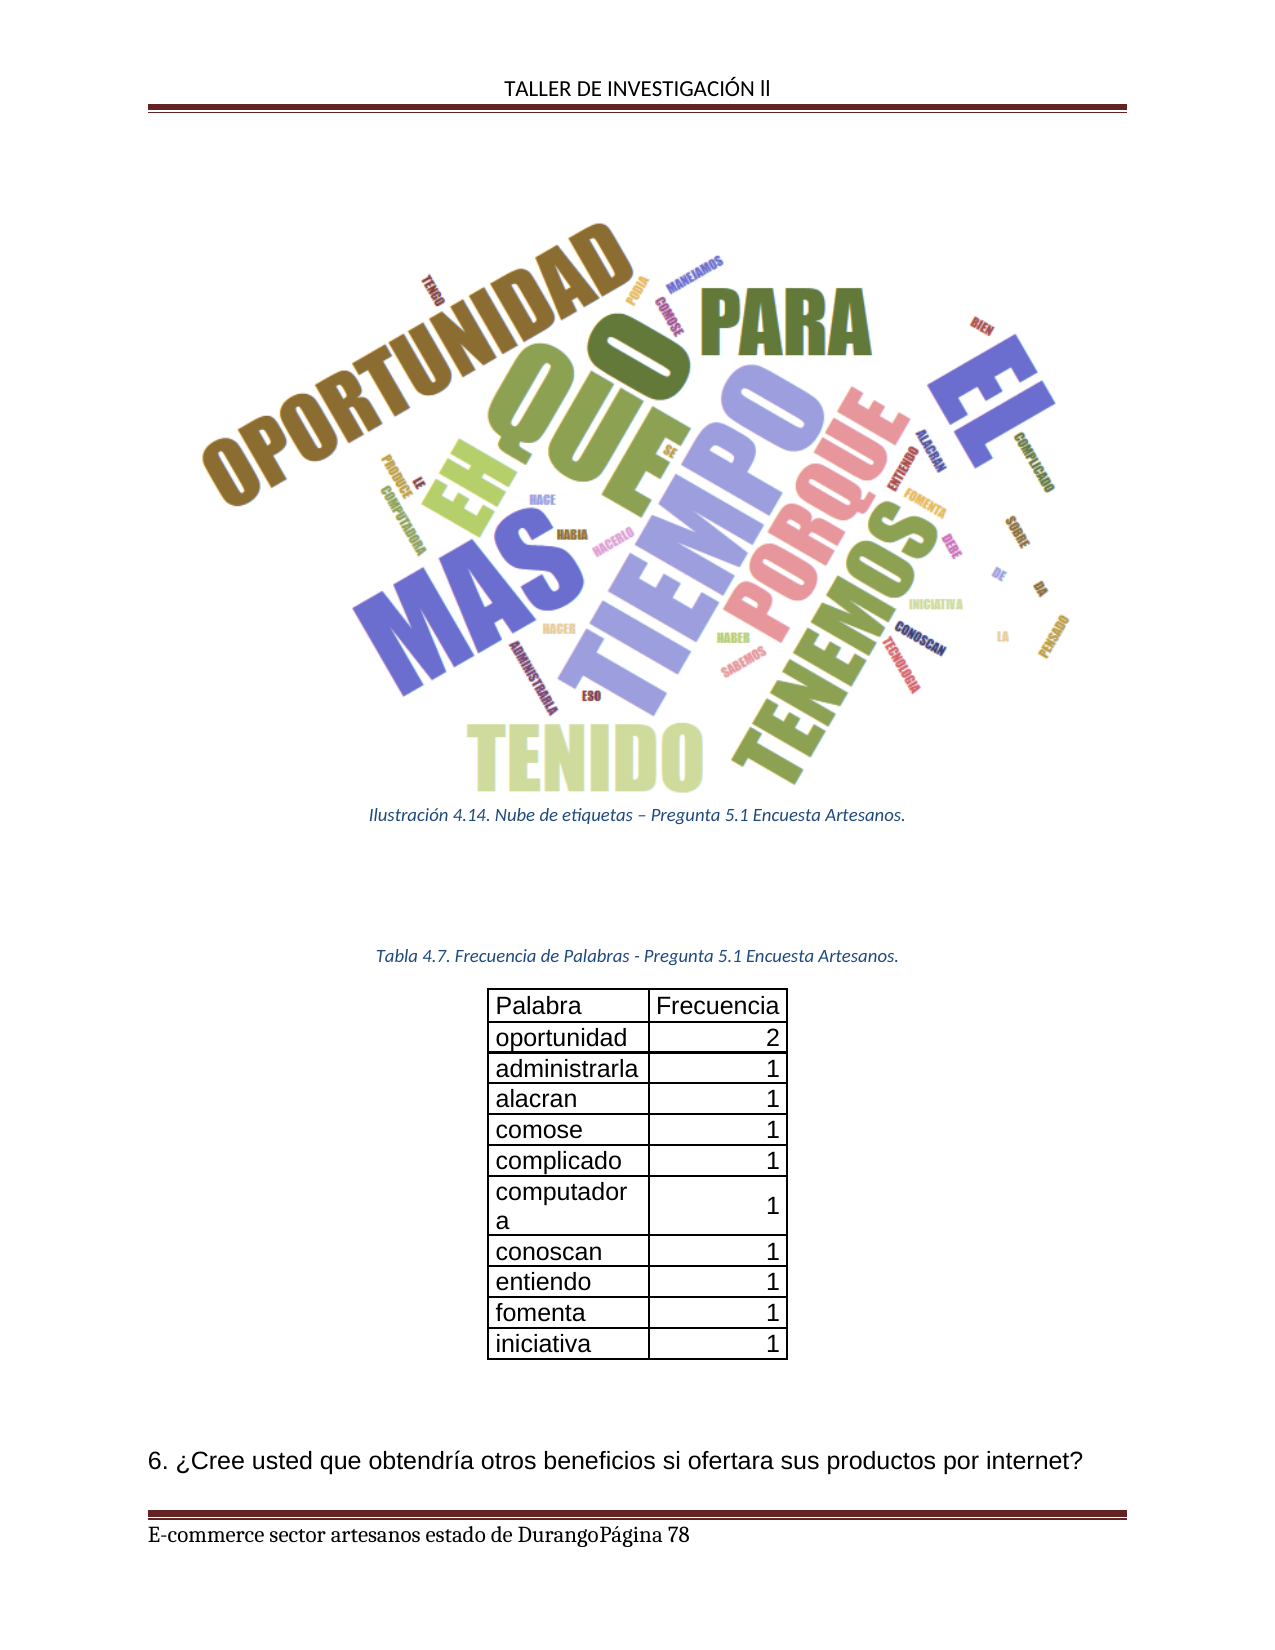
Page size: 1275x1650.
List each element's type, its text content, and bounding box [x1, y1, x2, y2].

table_header Frecuencia [650, 990, 786, 1021]
table_cell 1 [650, 1298, 786, 1327]
table_cell alacran [489, 1084, 648, 1113]
table_header Palabra [489, 990, 648, 1021]
picture [193, 201, 1083, 804]
table_cell conoscan [489, 1236, 648, 1265]
text 6. ¿Cree usted que obtendría otros beneficios si ofertara sus productos por internet? [148, 1446, 1127, 1475]
table_cell 1 [650, 1236, 786, 1265]
table_cell 1 [650, 1115, 786, 1144]
table_cell 1 [650, 1146, 786, 1175]
table_cell fomenta [489, 1298, 648, 1327]
table_cell 1 [650, 1084, 786, 1113]
table_cell 1 [650, 1267, 786, 1296]
table_cell 1 [650, 1054, 786, 1082]
table_cell 1 [650, 1177, 786, 1234]
table_cell oportunidad [489, 1023, 648, 1051]
table_cell computadora [489, 1177, 648, 1234]
table_cell entiendo [489, 1267, 648, 1296]
table_cell 2 [650, 1023, 786, 1051]
table_cell iniciativa [489, 1329, 648, 1358]
table_cell administrarla [489, 1054, 648, 1082]
table_cell comose [489, 1115, 648, 1144]
table_cell complicado [489, 1146, 648, 1175]
table_cell 1 [650, 1329, 786, 1358]
